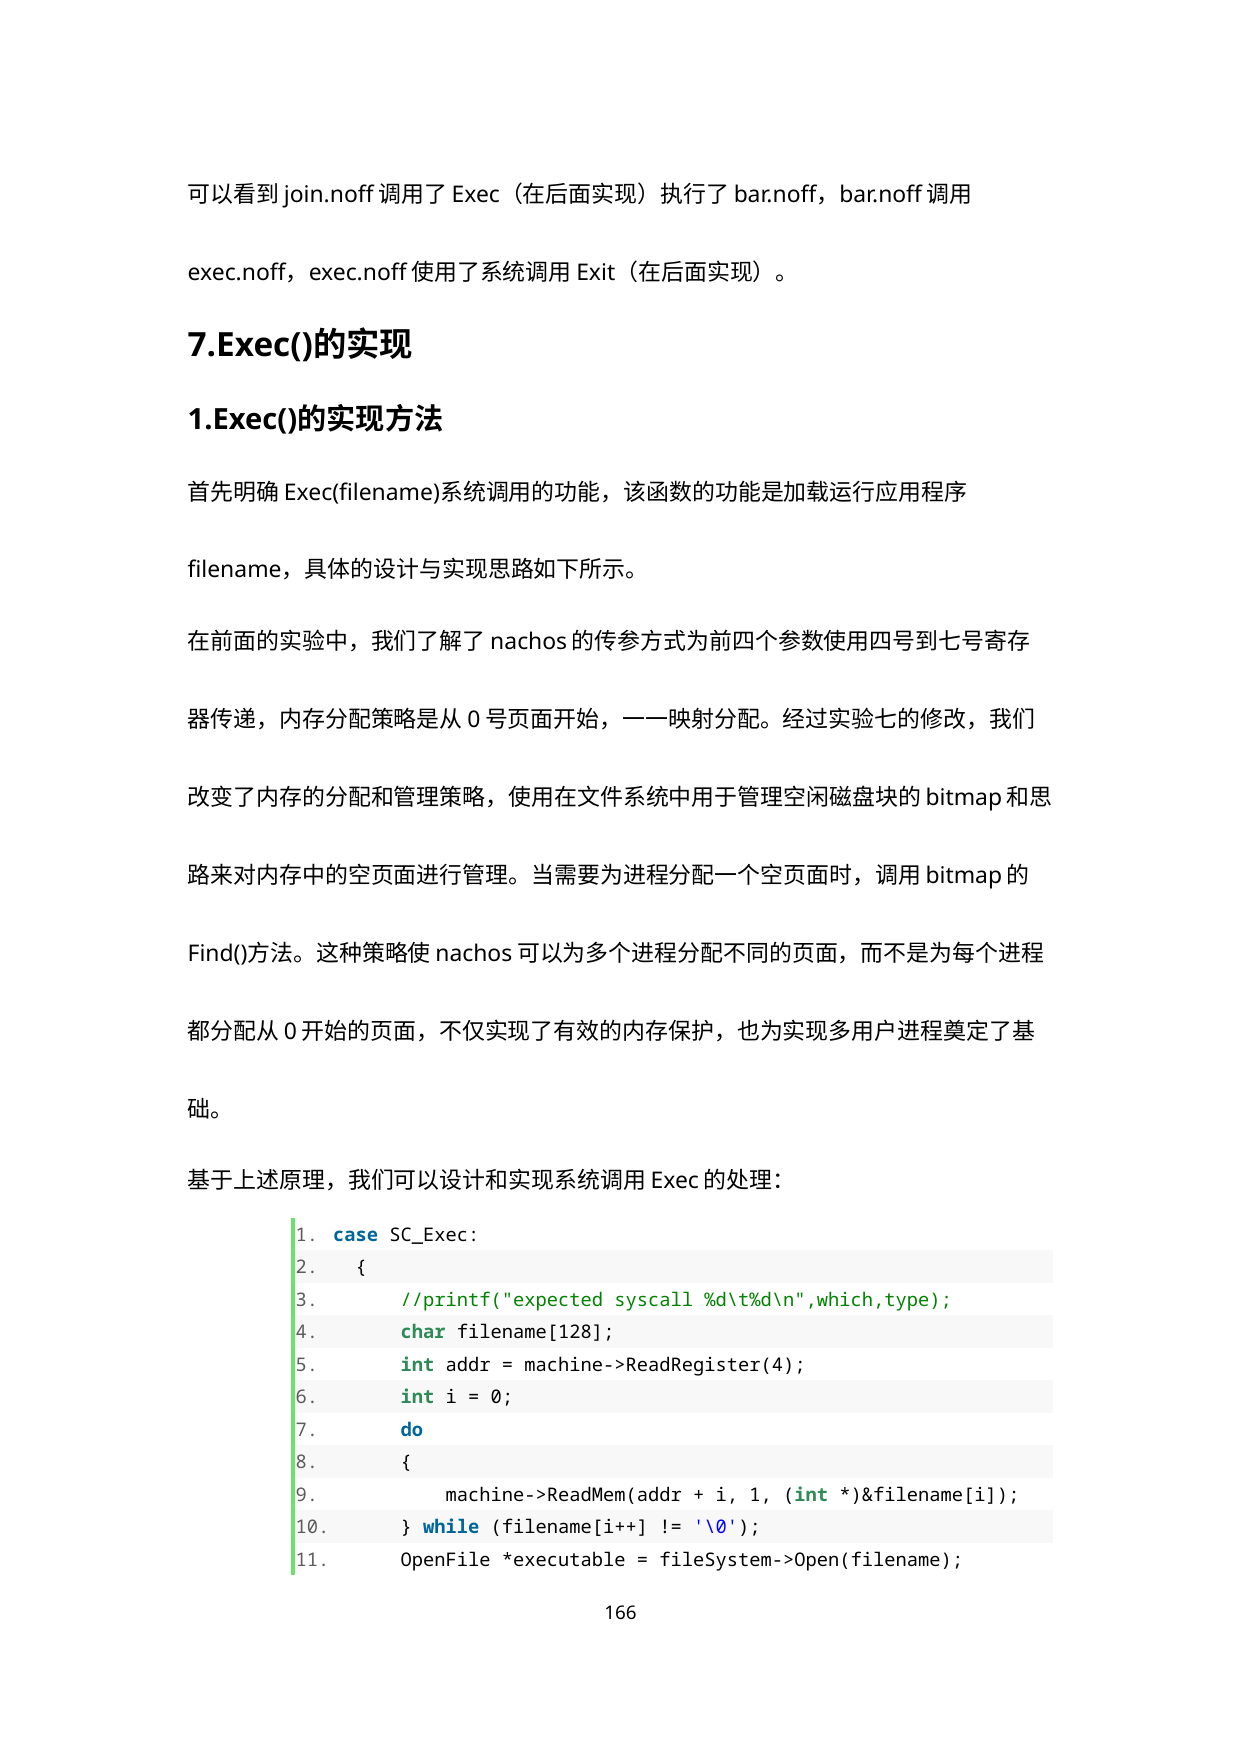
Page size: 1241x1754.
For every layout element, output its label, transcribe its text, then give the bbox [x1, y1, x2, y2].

text 1.Exec()的实现方法 [187, 384, 1053, 449]
text 基于上述原理，我们可以设计和实现系统调用Exec的处理： [187, 1146, 1053, 1211]
text 首先明确Exec(filename)系统调用的功能，该函数的功能是加载运行应用程序filename，具体的设计与实现思路如下所示。 [187, 457, 1053, 600]
list int addr = machine->ReadRegister(4); [296, 1348, 1053, 1380]
list machine->ReadMem(addr + i, 1, (int *)&filename[i]); [295, 1478, 1053, 1510]
list int i = 0; [295, 1380, 1053, 1413]
list { [295, 1445, 1053, 1478]
list } while (filename[i++] != '\0'); [295, 1510, 1053, 1543]
text 7.Exec()的实现 [187, 309, 1053, 374]
list //printf("expected syscall %d\t%d\n",which,type); [295, 1283, 1053, 1315]
list { [295, 1250, 1053, 1283]
text 在前面的实验中，我们了解了nachos的传参方式为前四个参数使用四号到七号寄存器传递，内存分配策略是从0号页面开始，一一映射分配。经过实验七的修改，我们改变了内存的分配和管理策略，使用在文件系统中用于管理空闲磁盘块的bitmap和思路来对内存中的空页面进行管理。当需要为进程分配一个空页面时，调用bitmap的Find()方法。这种策略使nachos可以为多个进程分配不同的页面，而不是为每个进程都分配从0开始的页面，不仅实现了有效的内存保护，也为实现多用户进程奠定了基础。 [187, 607, 1053, 1139]
list case SC_Exec: [295, 1218, 1053, 1250]
list char filename[128]; [295, 1315, 1053, 1348]
list do [295, 1413, 1053, 1445]
text 可以看到join.noff调用了Exec（在后面实现）执行了bar.noff，bar.noff调用exec.noff，exec.noff使用了系统调用Exit（在后面实现）。 [187, 160, 1053, 303]
list OpenFile *executable = fileSystem->Open(filename); [295, 1543, 1053, 1575]
